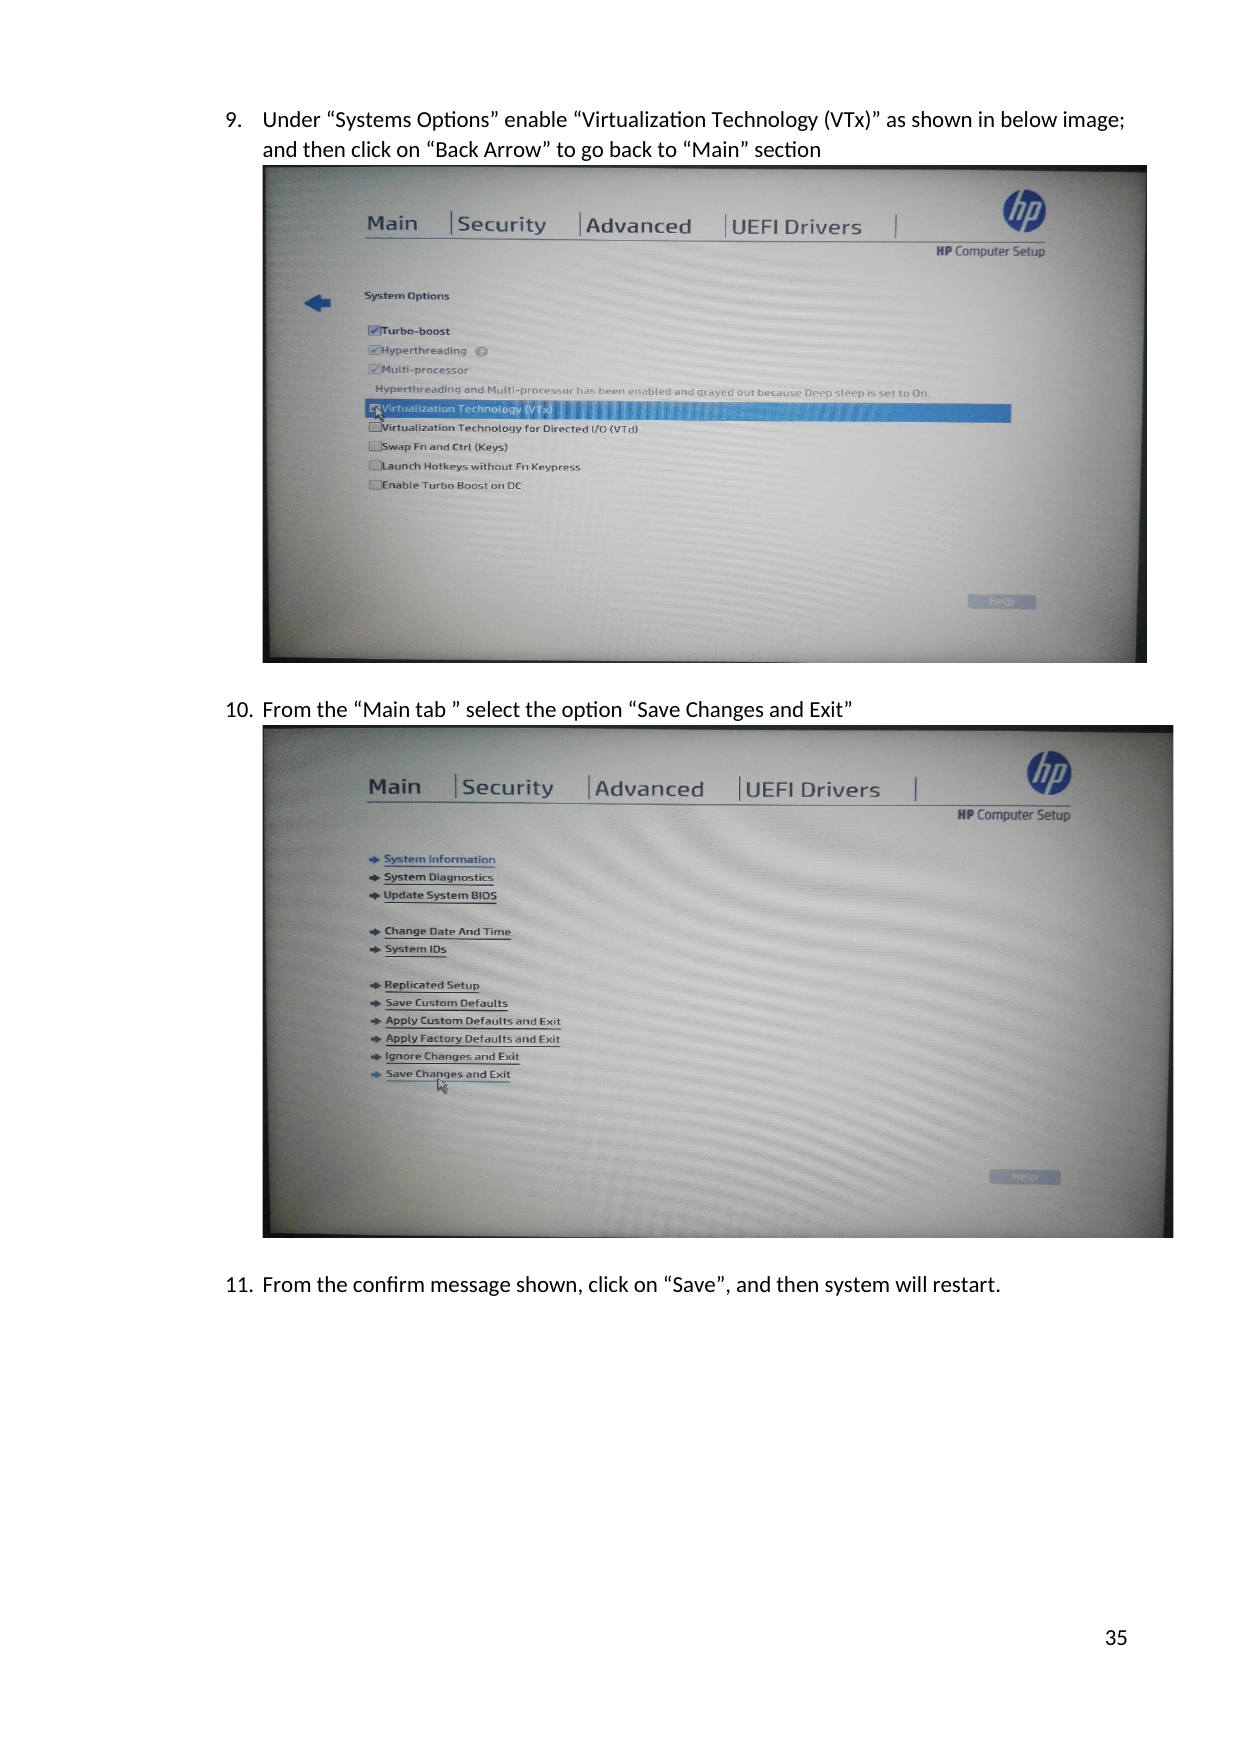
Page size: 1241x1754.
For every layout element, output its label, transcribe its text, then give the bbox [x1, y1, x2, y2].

picture [262, 725, 1174, 1238]
picture [262, 165, 1147, 663]
list From the confirm message shown, click on “Save”, and then system will restart. [225, 1270, 1128, 1298]
